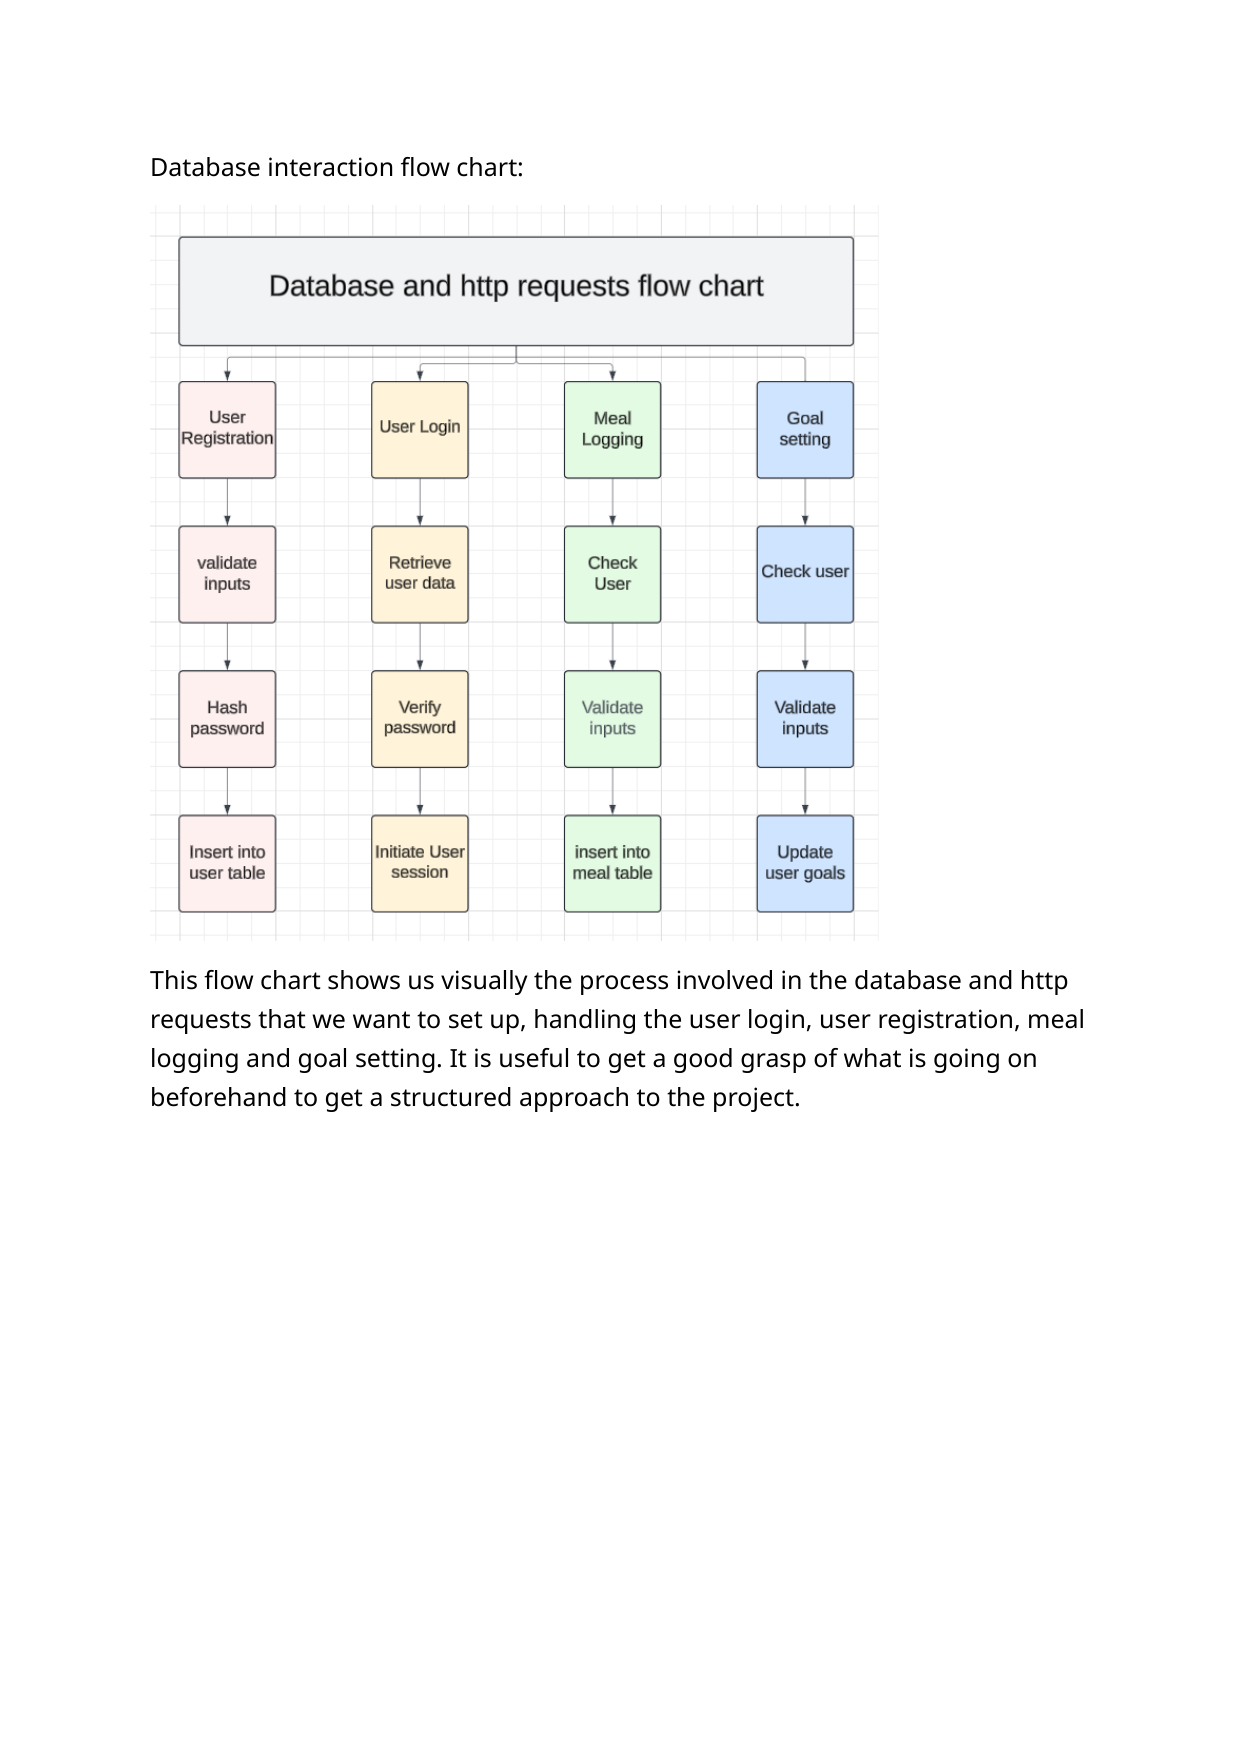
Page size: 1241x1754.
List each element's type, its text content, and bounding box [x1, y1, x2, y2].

text This flow chart shows us visually the process involved in the database and http requests that we want to set up, handling the user login, user registration, meal logging and goal setting. It is useful to get a good grasp of what is going on beforehand to get a structured approach to the project. [150, 962, 1090, 1114]
picture [150, 205, 879, 941]
text Database interaction flow chart: [150, 150, 1090, 184]
